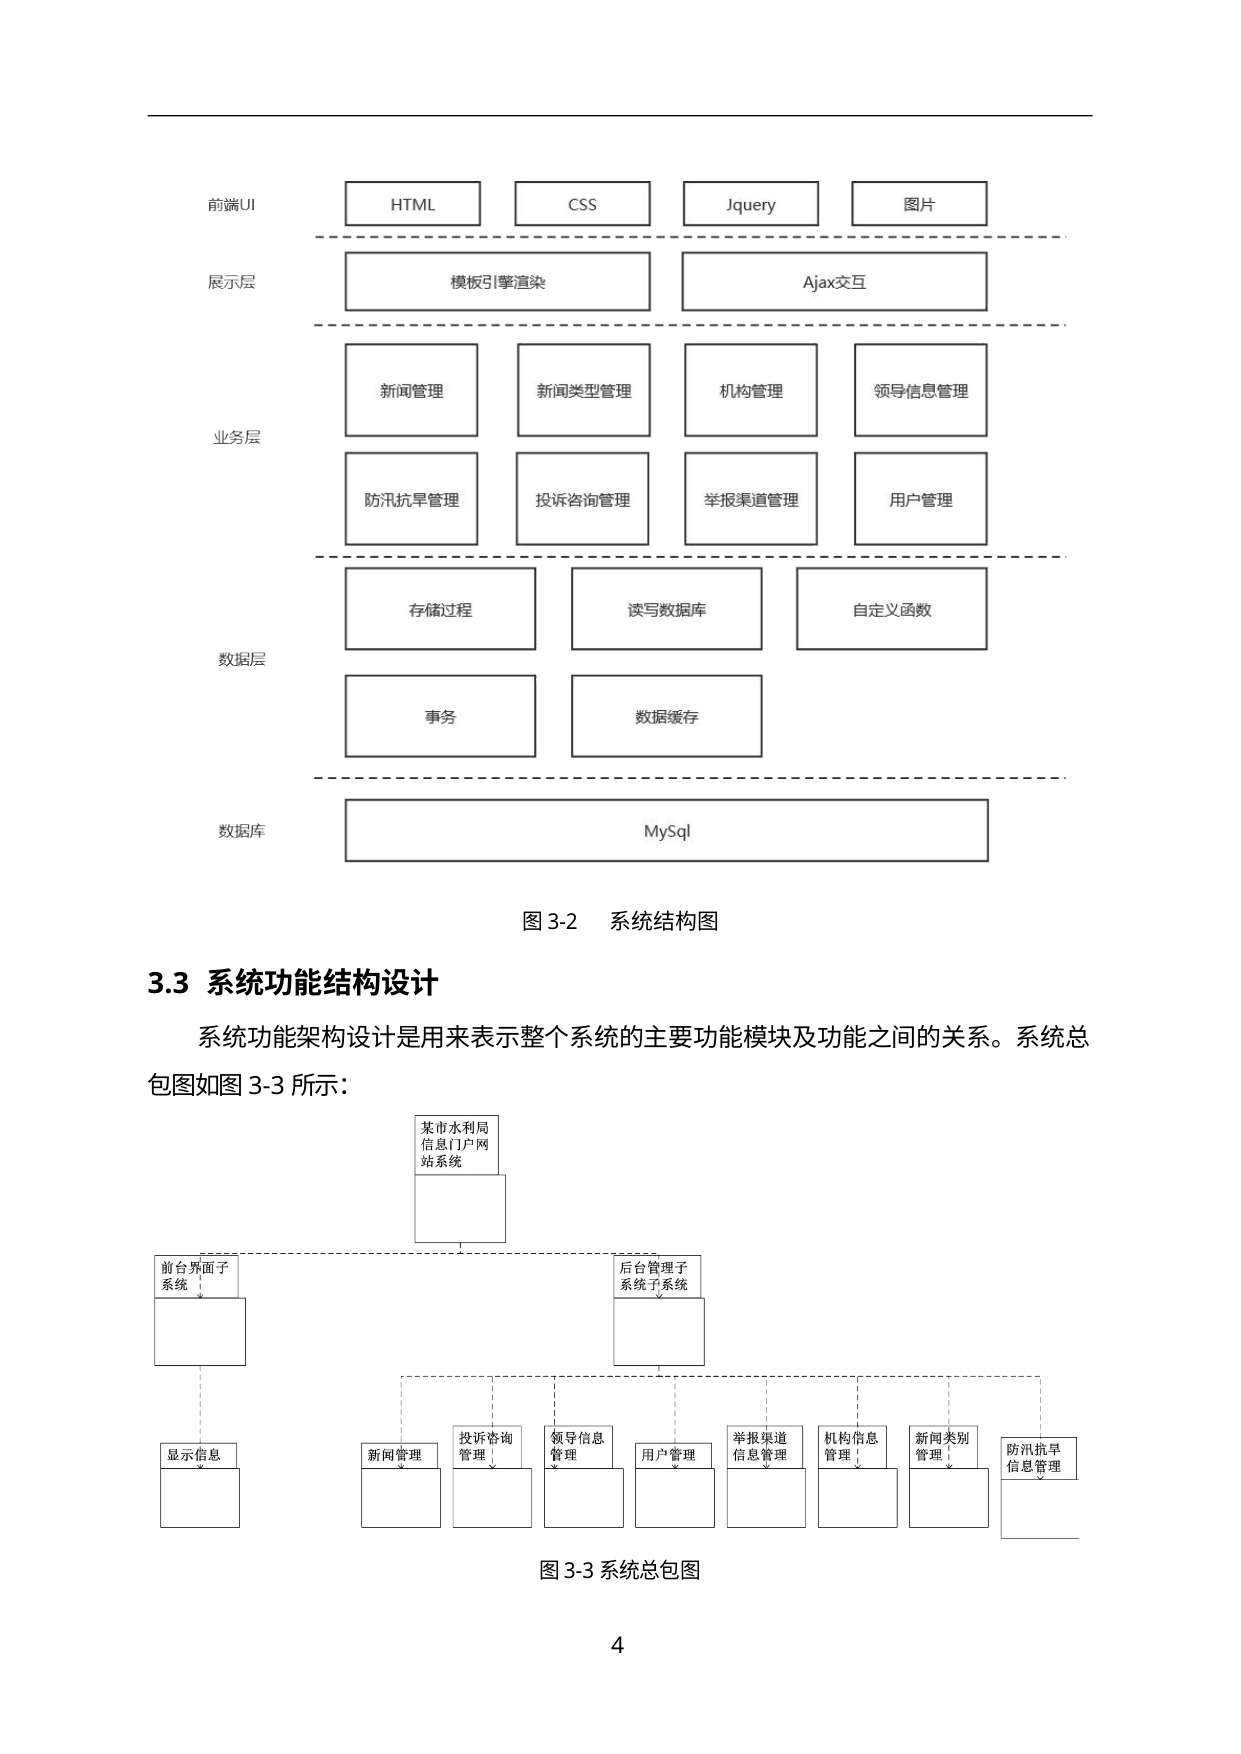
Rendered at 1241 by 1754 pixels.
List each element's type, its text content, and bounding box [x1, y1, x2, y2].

picture [208, 181, 1067, 863]
picture [154, 1115, 1079, 1539]
text 系统功能架构设计是用来表示整个系统的主要功能模块及功能之间的关系。系统总包图如图 3-3 所示： [147, 1018, 1093, 1102]
text 图 3-3 系统总包图 [135, 1553, 1105, 1584]
text 图 3-2 系统结构图 [135, 904, 1105, 936]
subtitle 系统功能结构设计 [147, 953, 1146, 1004]
